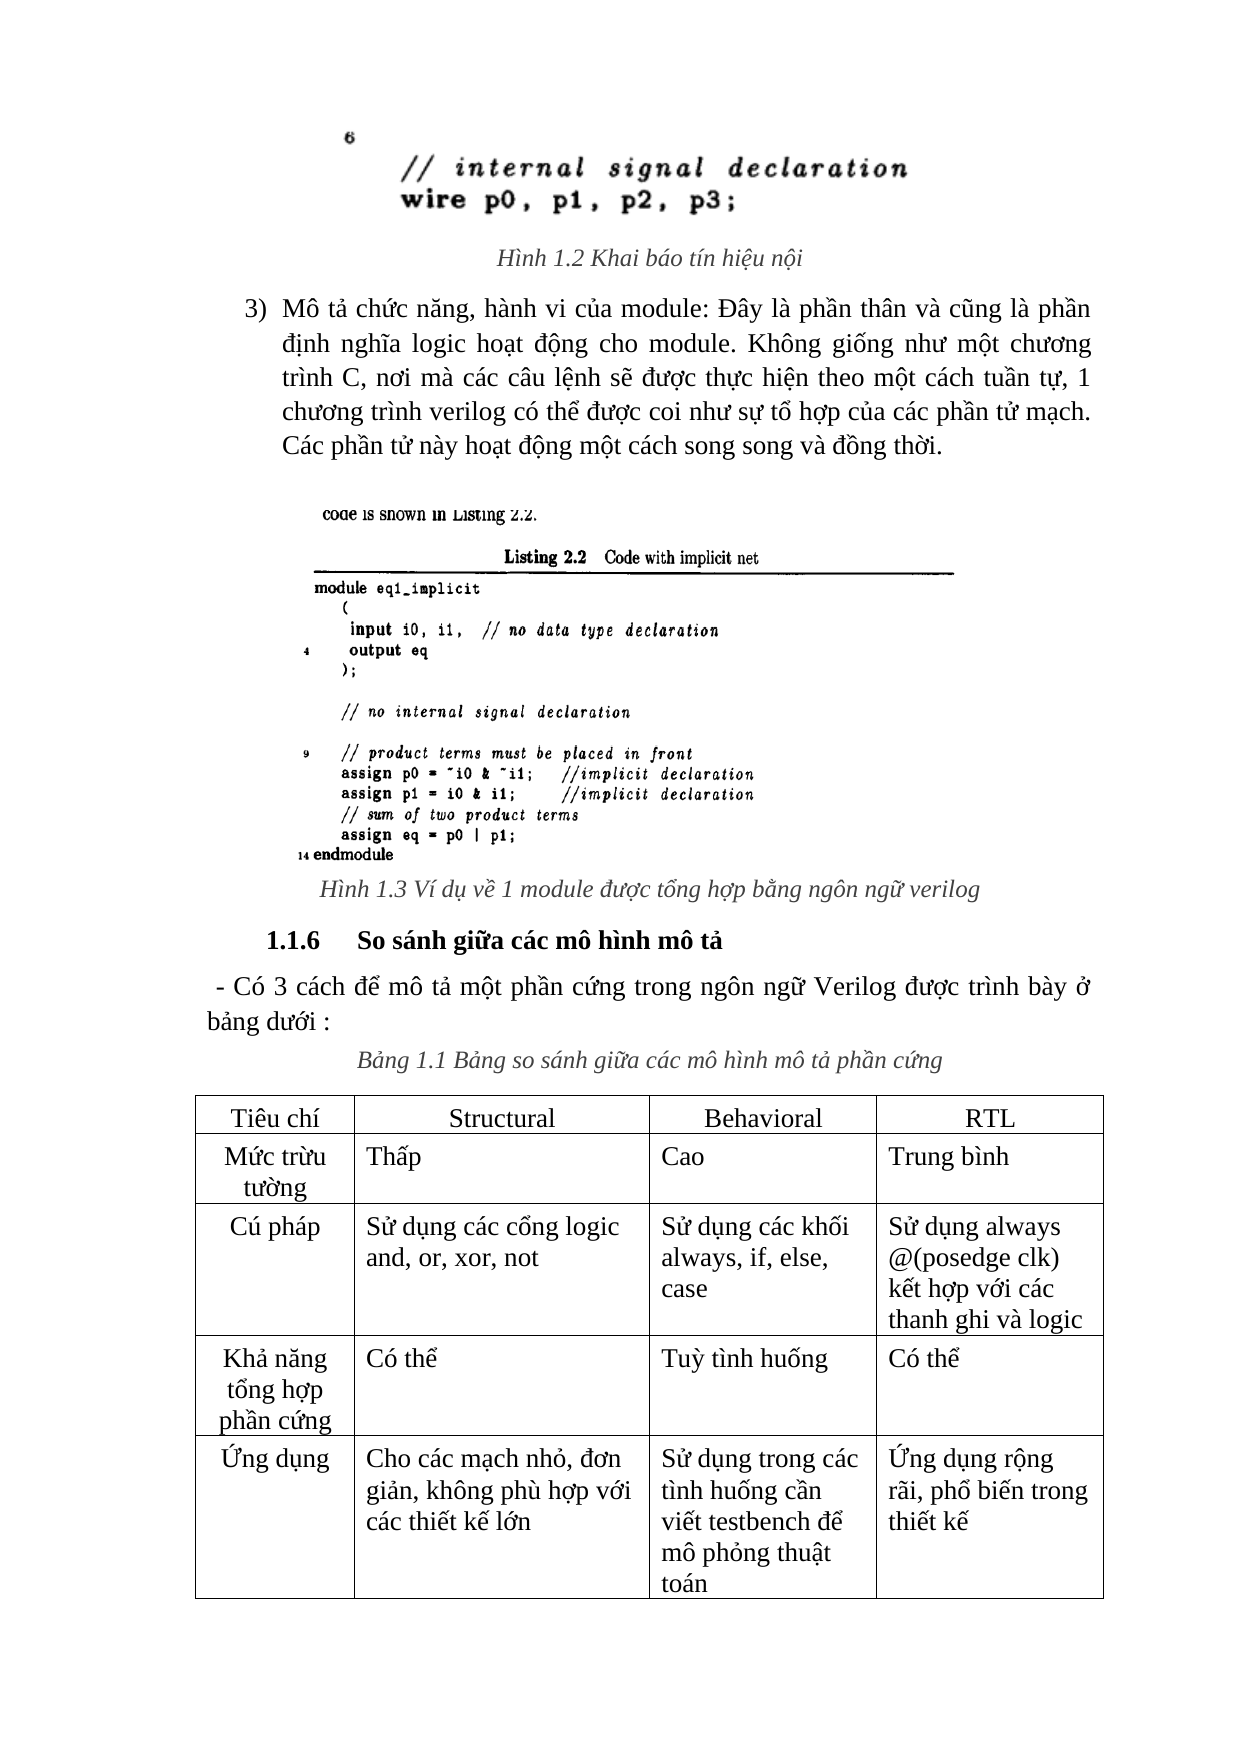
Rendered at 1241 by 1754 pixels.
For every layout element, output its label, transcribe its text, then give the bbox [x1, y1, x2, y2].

table_cell Cho các mạch nhỏ, đơn giản, không phù hợp với các thiết kế lớn [355, 1436, 649, 1598]
table_cell Sử dụng trong các tình huống cần viết testbench để mô phỏng thuật toán [650, 1436, 876, 1598]
table_cell Sử dụng các khối always, if, else, case [650, 1204, 876, 1334]
table_cell Thấp [355, 1134, 649, 1203]
table_cell Cú pháp [196, 1204, 354, 1334]
picture [325, 118, 1012, 234]
table_cell Cao [650, 1134, 876, 1203]
table_header Structural [355, 1096, 649, 1133]
list Mô tả chức năng, hành vi của module: Đây là phần thân và cũng là phần định nghĩa logic hoạt động cho module. Không giống như một chương trình C, nơi mà các câu lệnh sẽ được thực hiện theo một cách tuần tự, 1 chương trình verilog có thể được coi như sự tổ hợp của các phần tử mạch. Các phần tử này hoạt động một cách song song và đồng thời. [244, 293, 1092, 460]
table_cell Ứng dụng [196, 1436, 354, 1598]
table_cell Có thể [355, 1336, 649, 1435]
table_cell Sử dụng các cổng logic and, or, xor, not [355, 1204, 649, 1334]
table_cell Sử dụng always @(posedge clk) kết hợp với các thanh ghi và logic [877, 1204, 1103, 1334]
table_cell Mức trừu tường [196, 1134, 354, 1203]
picture [297, 510, 1002, 865]
table_header Behavioral [650, 1096, 876, 1133]
table_cell Ứng dụng rộng rãi, phổ biến trong thiết kế [877, 1436, 1103, 1598]
subtitle So sánh giữa các mô hình mô tả [266, 924, 1092, 955]
table_cell Tuỳ tình huống [650, 1336, 876, 1435]
table_cell Trung bình [877, 1134, 1103, 1203]
table_cell Khả năng tổng hợp phần cứng [196, 1336, 354, 1435]
table_header RTL [877, 1096, 1103, 1133]
table_cell Có thể [877, 1336, 1103, 1435]
text - Có 3 cách để mô tả một phần cứng trong ngôn ngữ Verilog được trình bày ở bảng dưới : [207, 971, 1092, 1036]
table_header Tiêu chí [196, 1096, 354, 1133]
